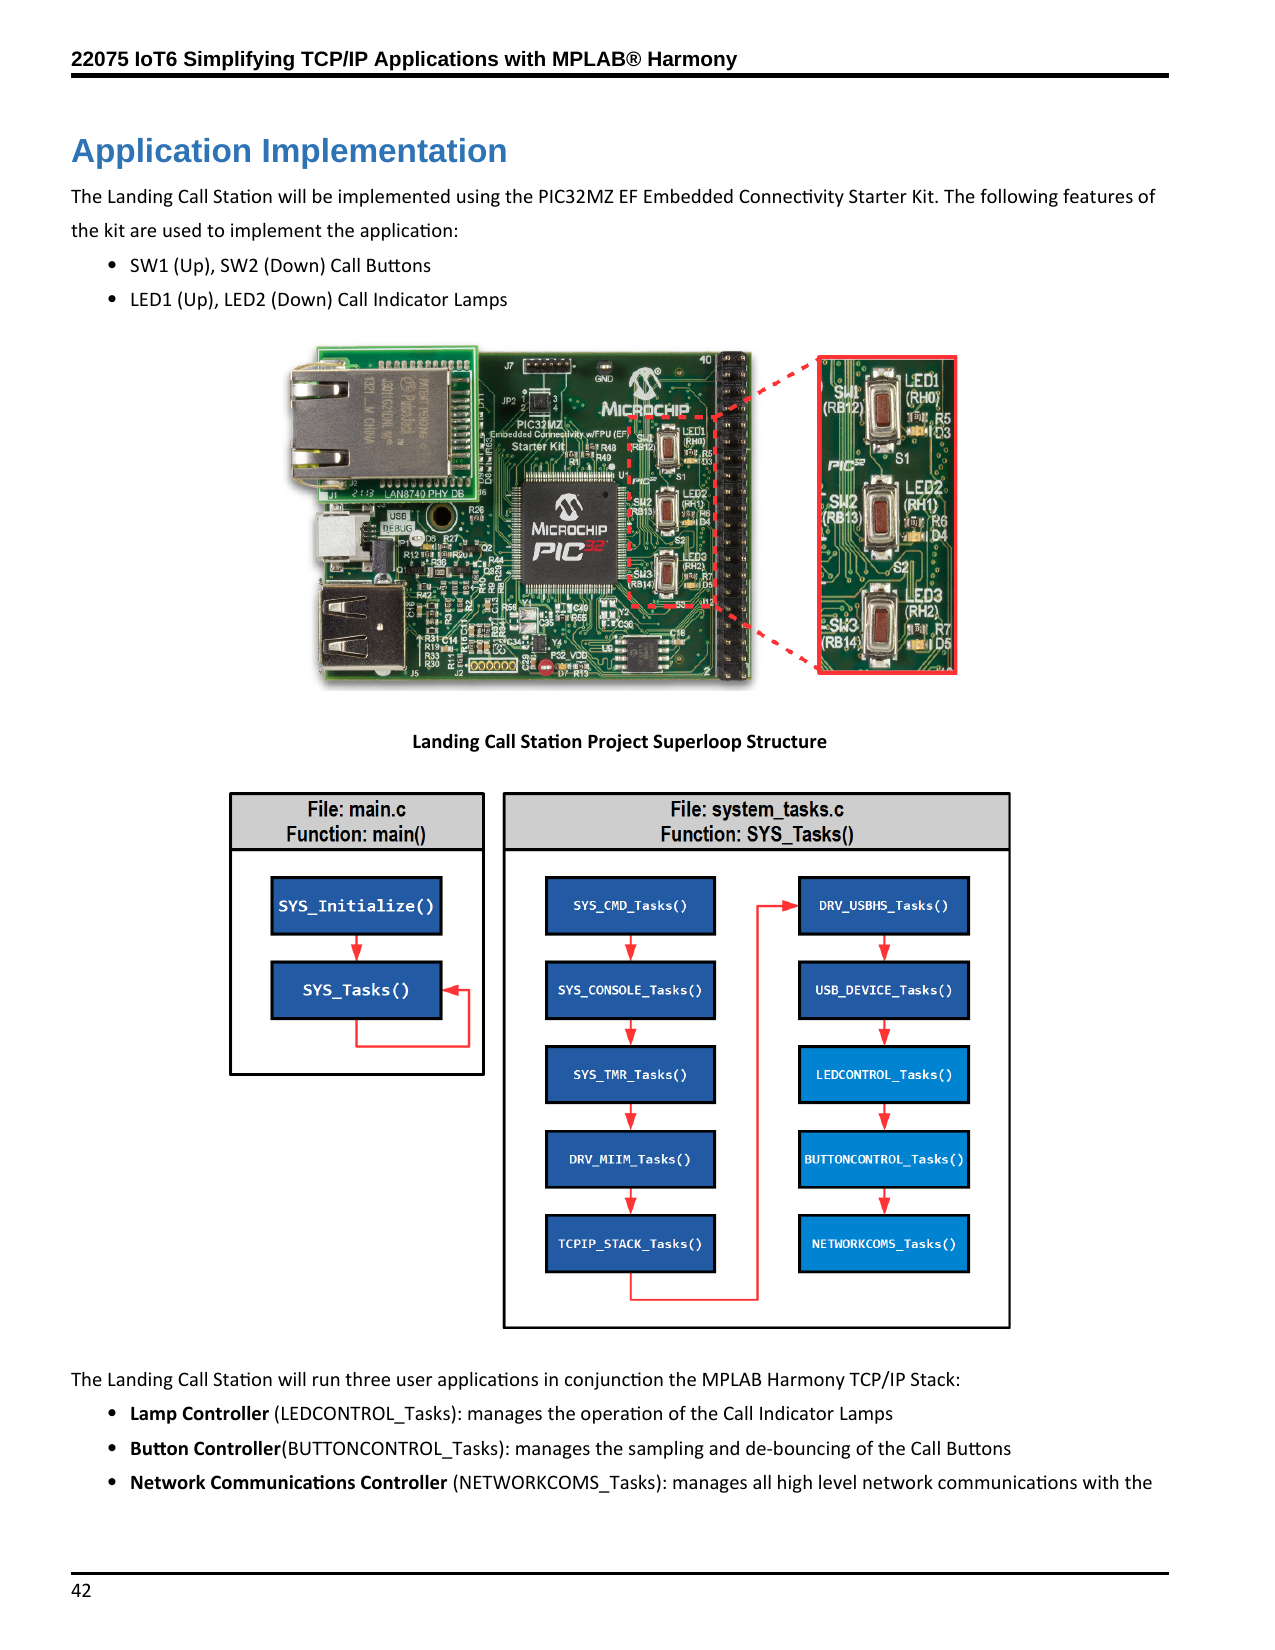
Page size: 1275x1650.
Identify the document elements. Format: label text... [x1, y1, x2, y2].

picture [282, 335, 958, 691]
text The Landing Call Station will be implemented using the PIC32MZ EF Embedded Connectivity Starter Kit. The following features of the kit are used to implement the application: [71, 183, 1169, 243]
subtitle Application Implementation [71, 131, 1169, 170]
table_cell [71, 777, 1169, 1351]
list LED1 (Up), LED2 (Down) Call Indicator Lamps [108, 286, 1169, 311]
list SW1 (Up), SW2 (Down) Call Buttons [108, 252, 1169, 277]
picture [228, 791, 1011, 1329]
table_cell Landing Call Station Project Superloop Structure [71, 714, 1169, 777]
table_header [71, 320, 1169, 714]
